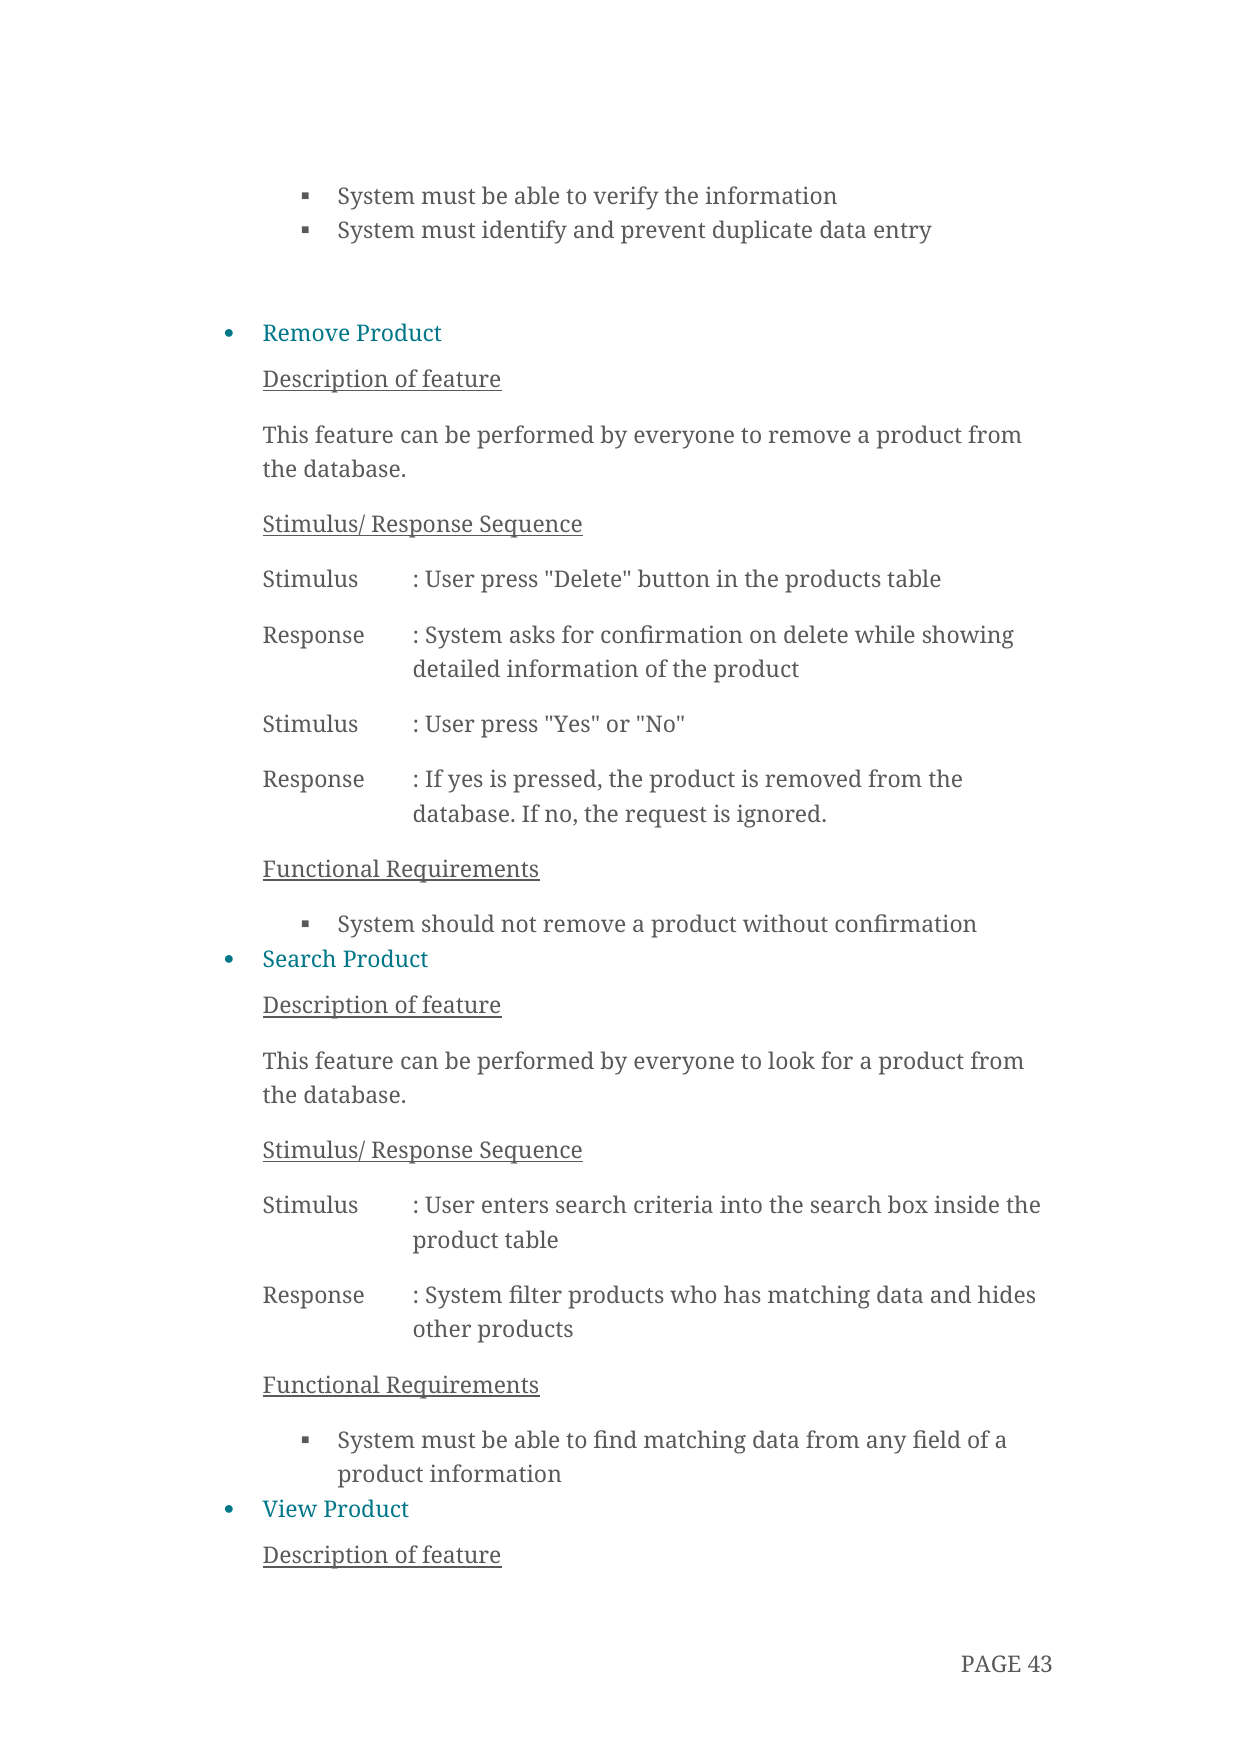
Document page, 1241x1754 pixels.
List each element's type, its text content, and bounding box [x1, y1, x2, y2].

list System must be able to verify the information [300, 180, 1053, 211]
text Response : System asks for confirmation on delete while showing detailed information of the product [262, 618, 1053, 684]
list Remove Product [225, 316, 1053, 348]
text Stimulus : User press "Yes" or "No" [262, 708, 1053, 739]
text Stimulus/ Response Sequence [262, 508, 1053, 539]
list System must be able to find matching data from any field of a product information [300, 1424, 1053, 1489]
text Description of feature [187, 1539, 1053, 1571]
text Stimulus : User press "Delete" button in the products table [262, 563, 1053, 594]
text This feature can be performed by everyone to look for a product from the database. [262, 1044, 1053, 1110]
text Description of feature [187, 989, 1053, 1021]
text Response : If yes is pressed, the product is removed from the database. If no, the request is ignored. [262, 763, 1053, 829]
list System must identify and prevent duplicate data entry [300, 214, 1053, 246]
text This feature can be performed by everyone to remove a product from the database. [262, 418, 1053, 484]
text Response : System filter products who has matching data and hides other products [262, 1279, 1053, 1344]
text Functional Requirements [262, 853, 1053, 884]
list System should not remove a product without confirmation [300, 908, 1053, 939]
text Stimulus : User enters search criteria into the search box inside the product table [262, 1189, 1053, 1255]
text Functional Requirements [262, 1368, 1053, 1400]
list Search Product [225, 942, 1053, 974]
text Description of feature [187, 363, 1053, 394]
text Stimulus/ Response Sequence [262, 1134, 1053, 1165]
list View Product [225, 1492, 1053, 1524]
